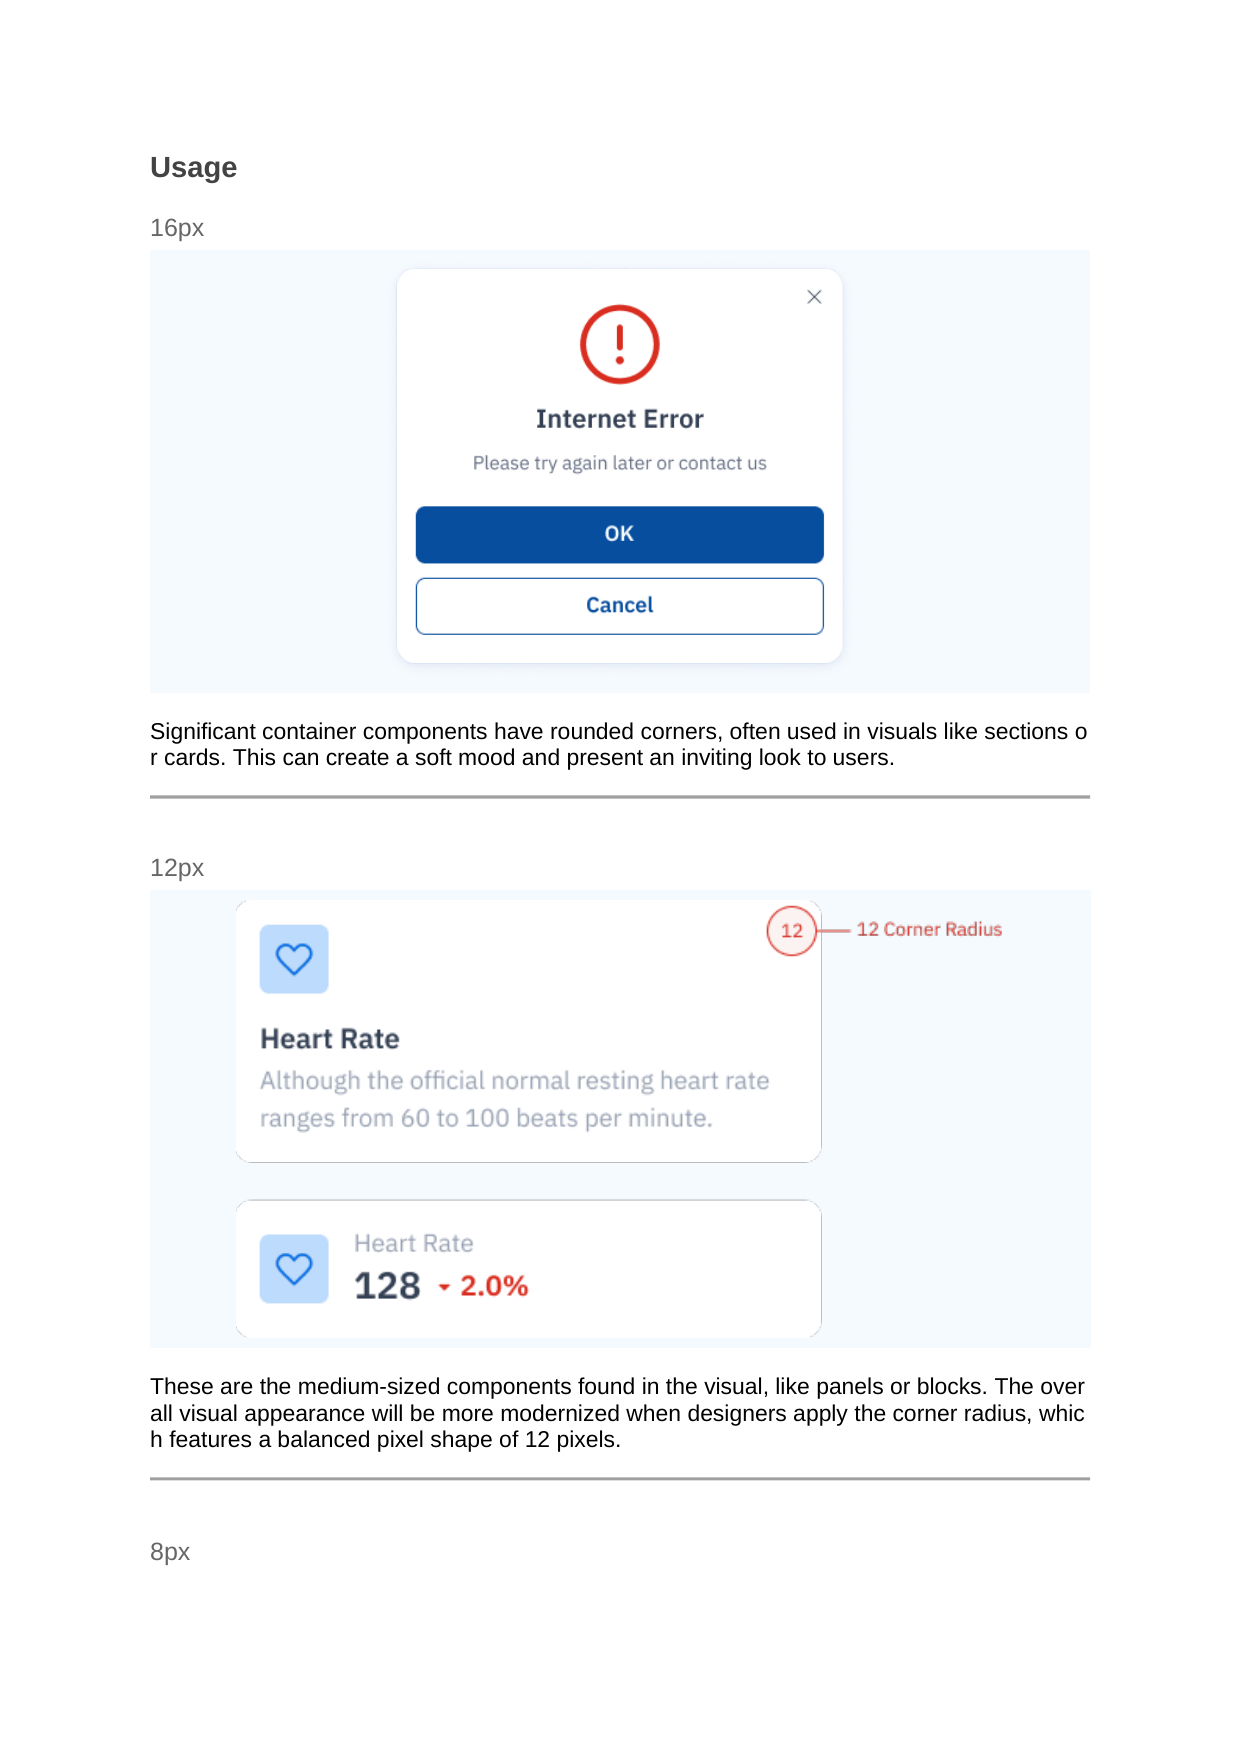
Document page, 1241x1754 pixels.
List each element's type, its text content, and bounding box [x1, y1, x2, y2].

table_header [150, 890, 1091, 1348]
picture [236, 900, 1005, 1338]
text These are the medium-sized components found in the visual, like panels or blocks. The overall visual appearance will be more modernized when designers apply the corner radius, which features a balanced pixel shape of 12 pixels. [150, 1373, 1090, 1452]
subtitle 8px [150, 1537, 1090, 1565]
table_header [150, 250, 1090, 693]
picture [385, 260, 855, 679]
subtitle Usage [150, 150, 1090, 183]
text Significant container components have rounded corners, often used in visuals like sections or cards. This can create a soft mood and present an inviting look to users. [150, 718, 1090, 770]
subtitle 12px [150, 853, 1090, 882]
subtitle 16px [150, 213, 1090, 241]
